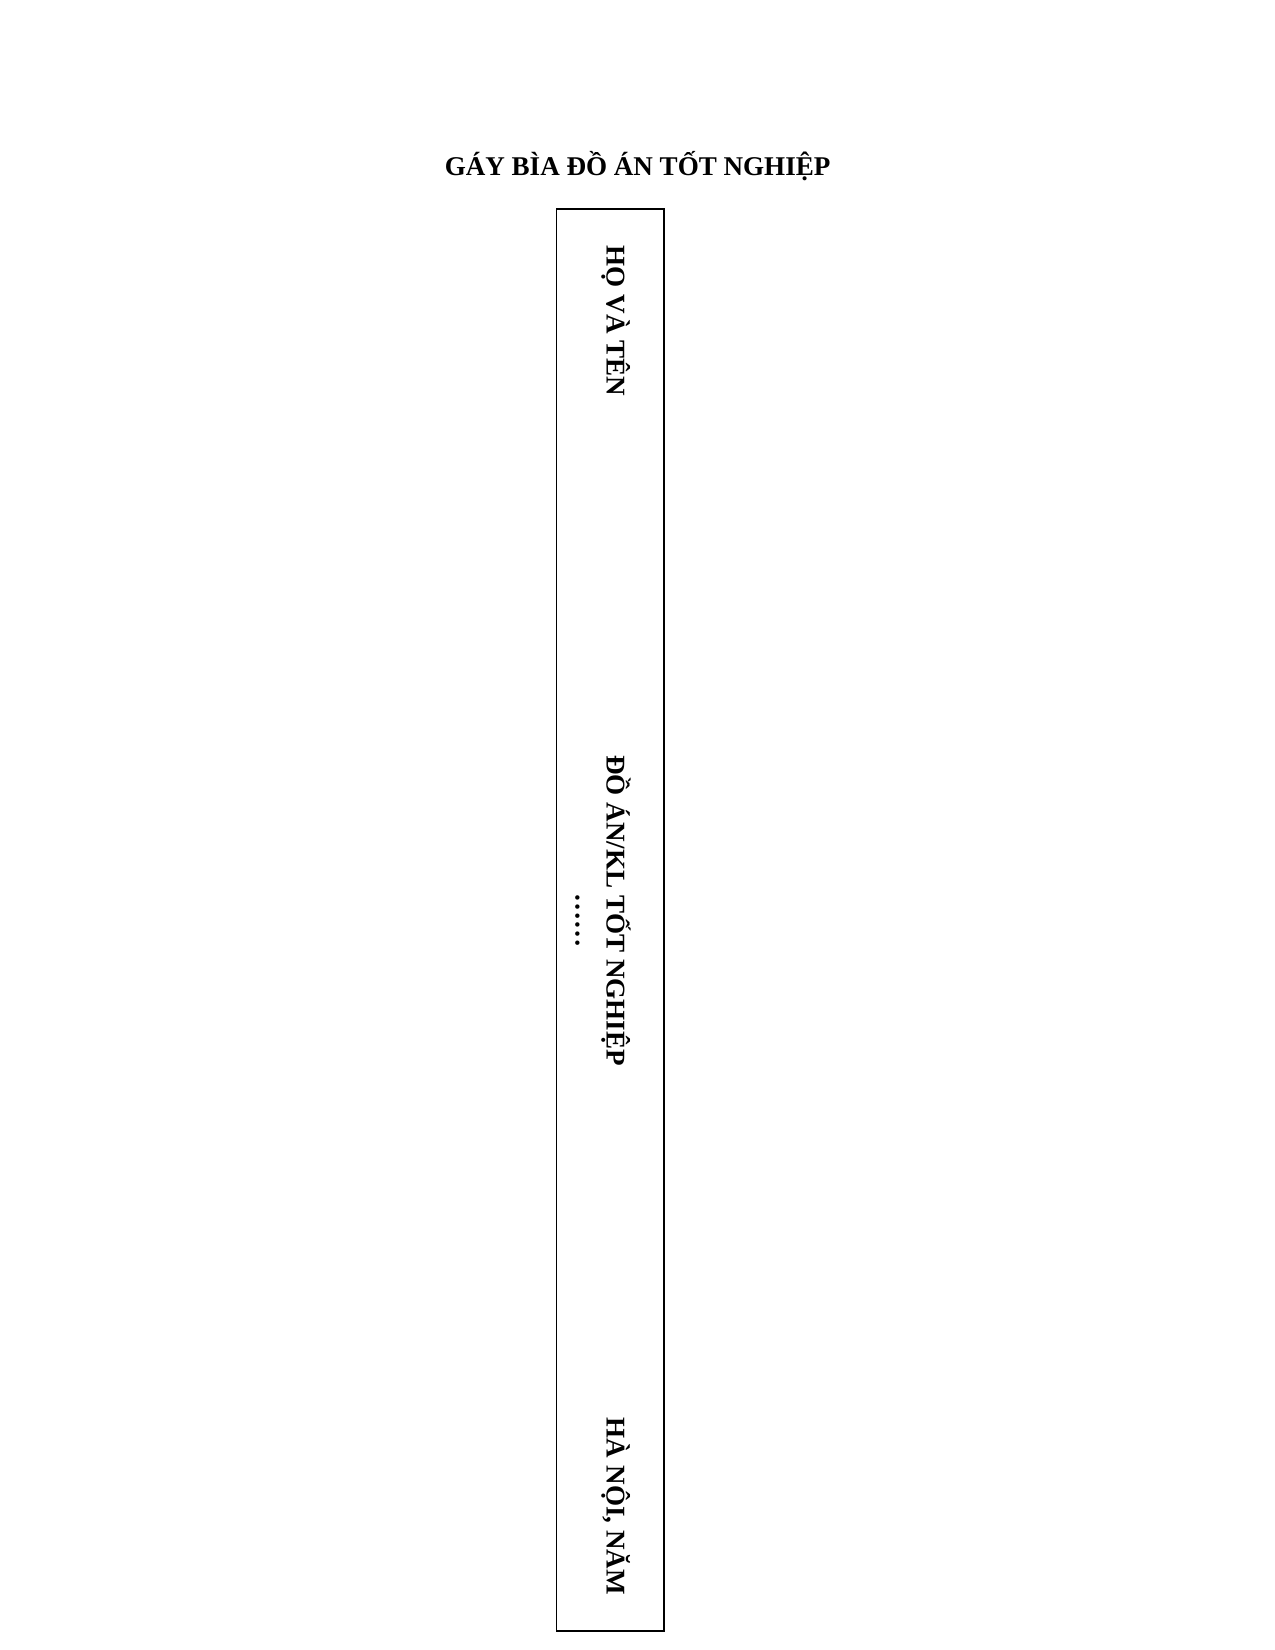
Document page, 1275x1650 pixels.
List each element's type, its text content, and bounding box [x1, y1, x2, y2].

text GÁY BÌA ĐỒ ÁN TỐT NGHIỆP [150, 150, 1125, 181]
